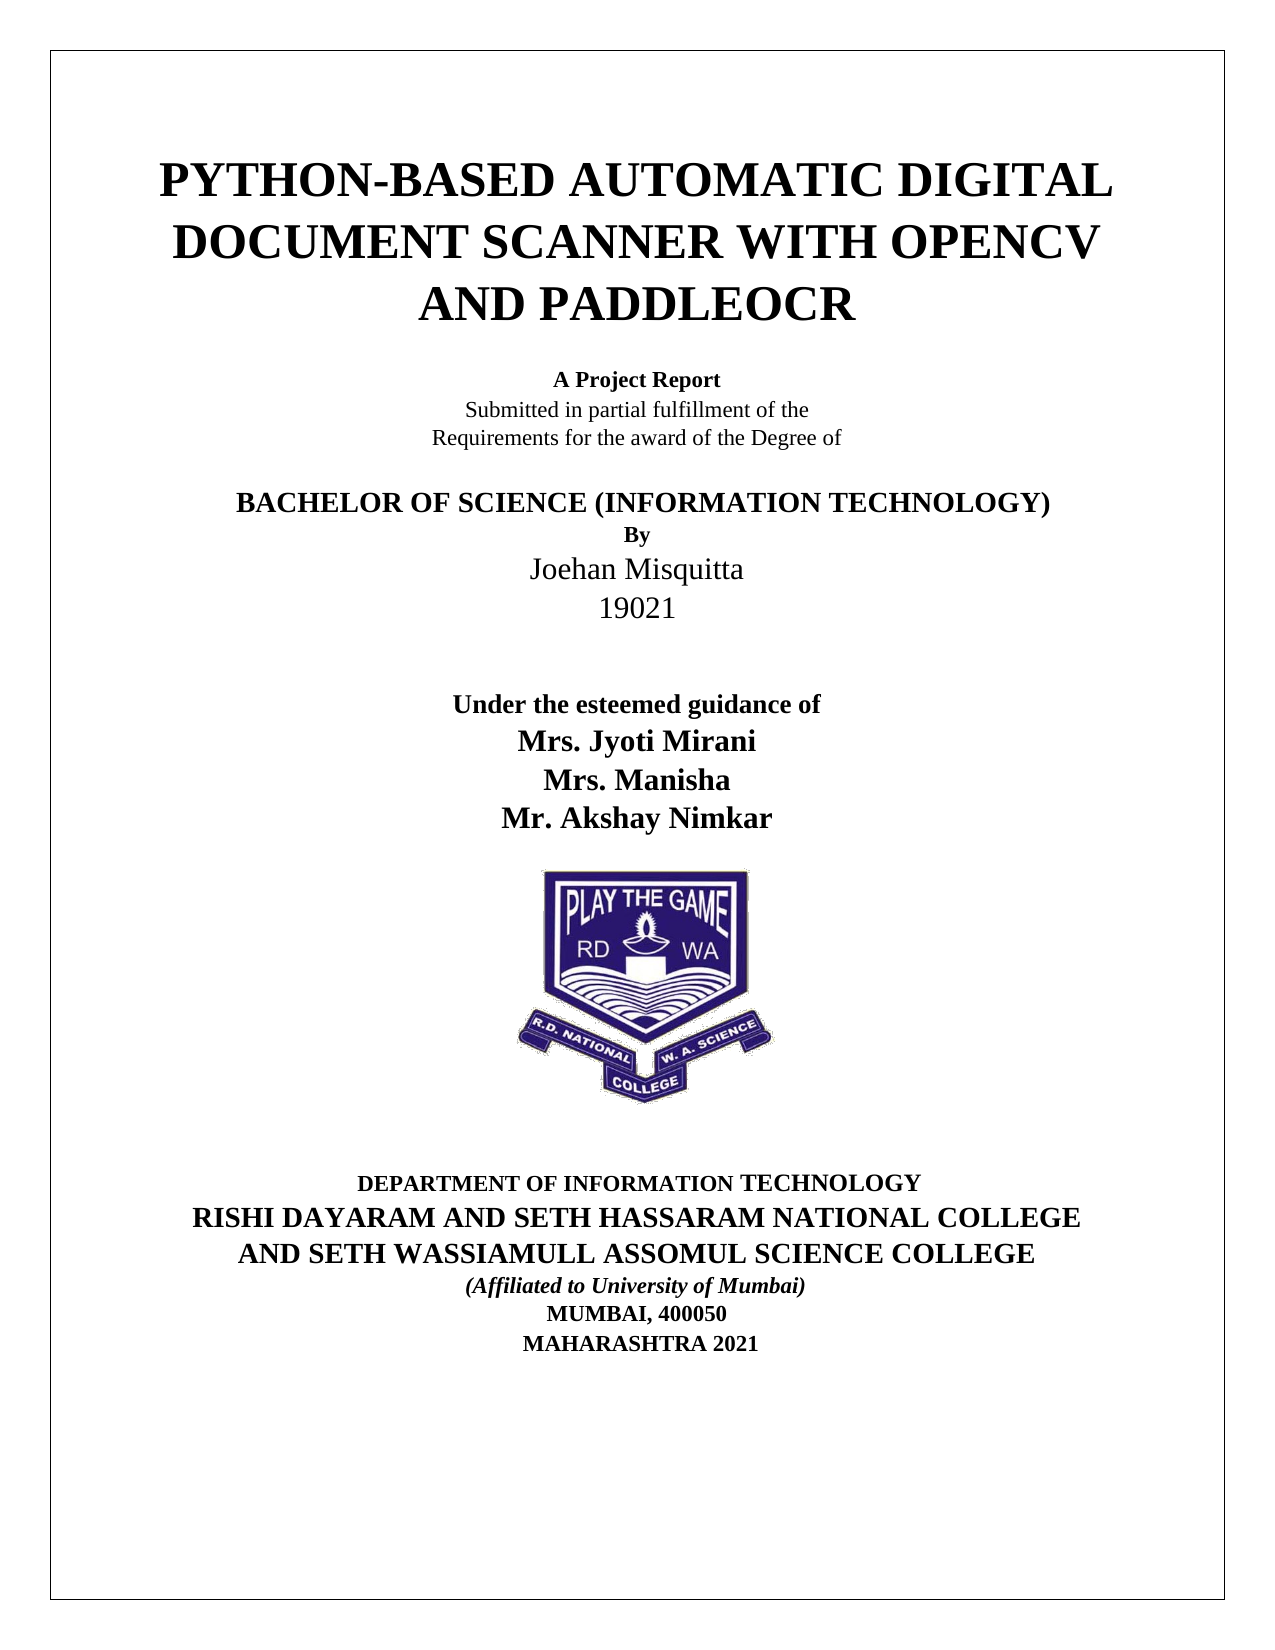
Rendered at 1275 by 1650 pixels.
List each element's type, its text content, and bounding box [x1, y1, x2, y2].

text MAHARASHTRA 2021 [413, 1330, 868, 1356]
text 19021 [150, 589, 1124, 625]
subtitle AND SETH WASSIAMULL ASSOMUL SCIENCE COLLEGE [150, 1236, 1124, 1269]
text By [150, 521, 1124, 547]
text DEPARTMENT OF INFORMATION TECHNOLOGY [150, 1168, 1123, 1196]
text Under the esteemed guidance of [150, 688, 1123, 720]
subtitle BACHELOR OF SCIENCE (INFORMATION TECHNOLOGY) [162, 485, 1125, 518]
text Submitted in partial fulfillment of the [150, 396, 1124, 422]
text A Project Report [150, 366, 1124, 393]
text MUMBAI, 400050 [150, 1300, 1124, 1327]
text Requirements for the award of the Degree of [150, 424, 1124, 451]
picture [509, 868, 777, 1105]
text Joehan Misquitta [150, 551, 1123, 587]
text Mrs. Jyoti Mirani [150, 722, 1123, 758]
text PYTHON-BASED AUTOMATIC DIGITAL DOCUMENT SCANNER WITH OPENCV AND PADDLEOCR [150, 150, 1123, 332]
text Mrs. Manisha [150, 761, 1123, 797]
text (Affiliated to University of Mumbai) [150, 1272, 1123, 1298]
text Mr. Akshay Nimkar [150, 799, 1123, 836]
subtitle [150, 1200, 1124, 1233]
